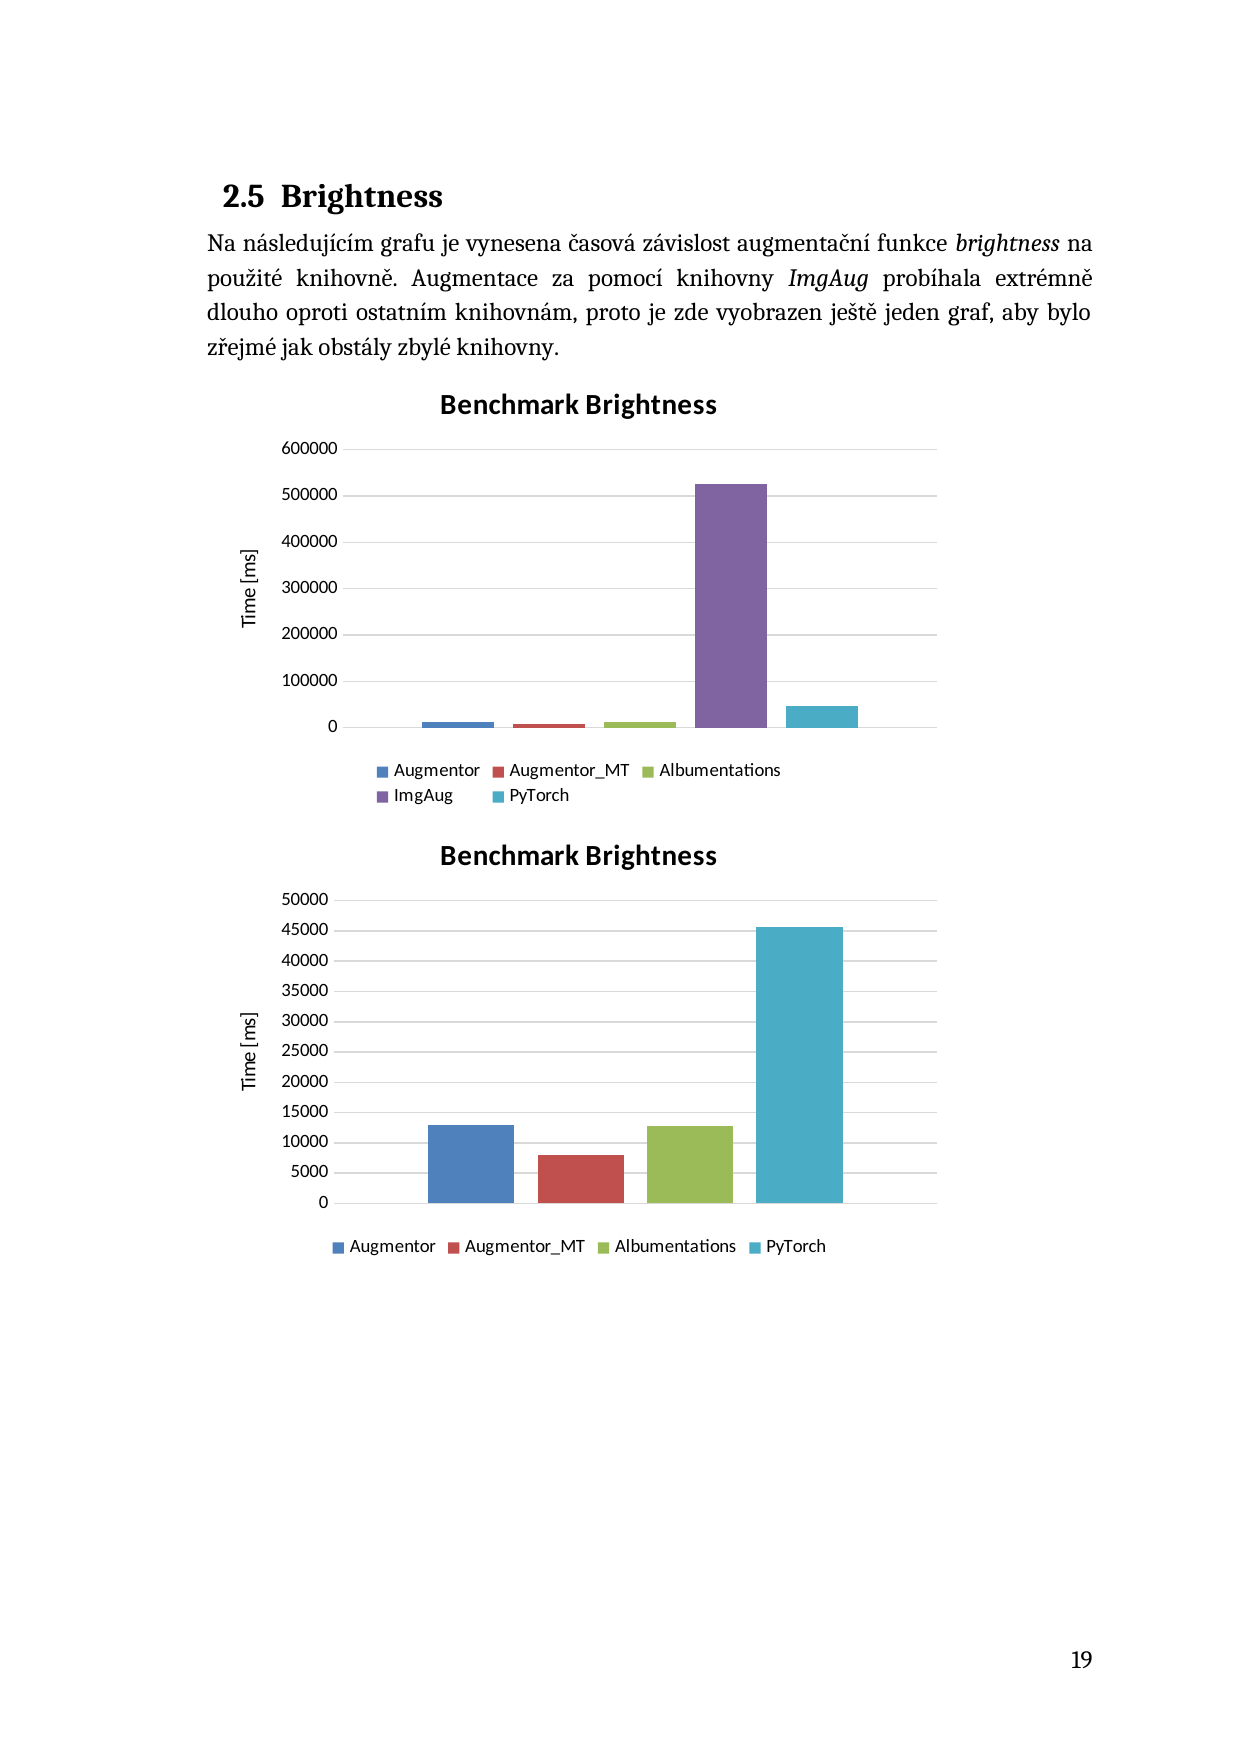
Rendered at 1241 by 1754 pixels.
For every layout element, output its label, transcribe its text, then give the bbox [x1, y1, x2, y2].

subtitle Brightness [207, 177, 1092, 216]
text Na následujícím grafu je vynesena časová závislost augmentační funkce brightness na použité knihovně. Augmentace za pomocí knihovny ImgAug probíhala extrémně dlouho oproti ostatním knihovnám, proto je zde vyobrazen ještě jeden graf, aby bylo zřejmé jak obstály zbylé knihovny. [207, 229, 1092, 362]
